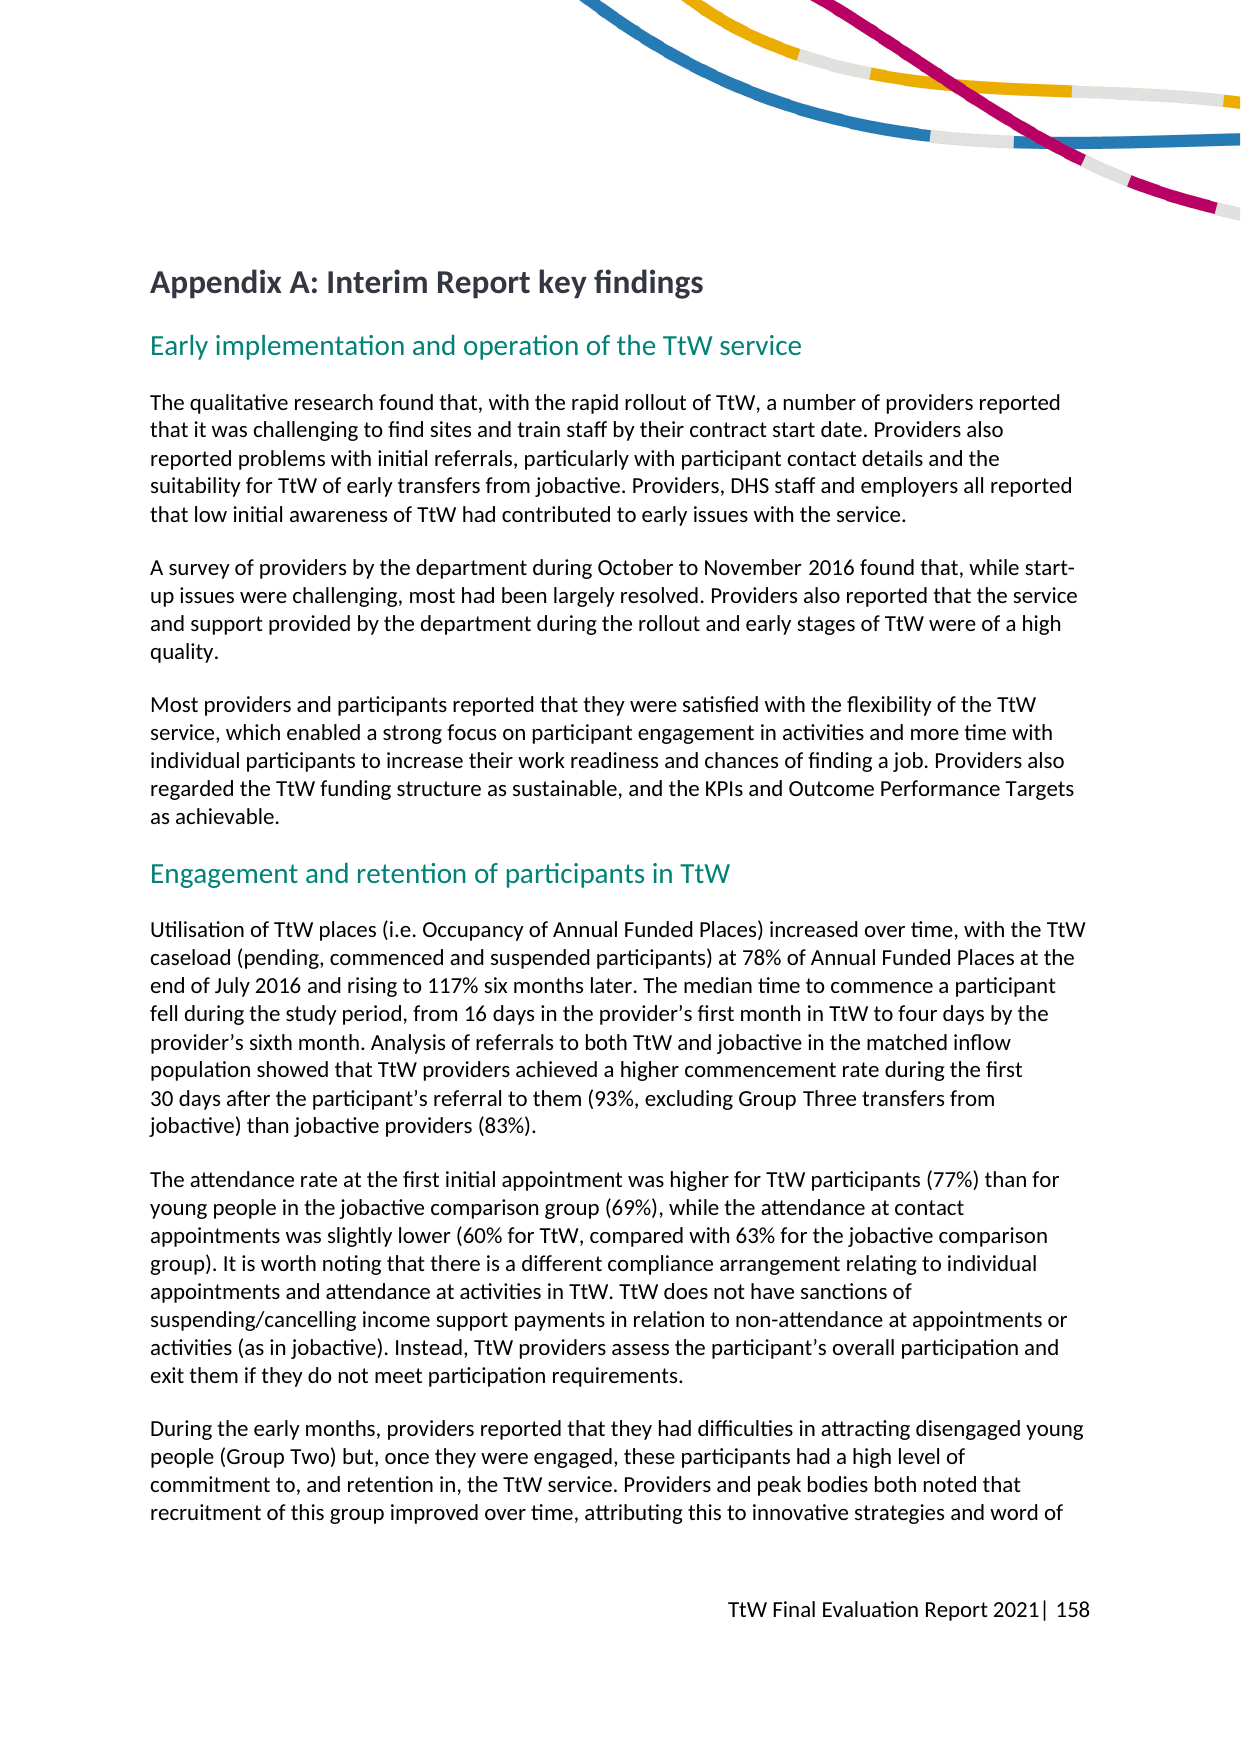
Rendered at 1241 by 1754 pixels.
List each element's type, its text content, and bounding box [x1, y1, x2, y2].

subtitle Appendix A: Interim Report key findings [150, 261, 1090, 302]
text Utilisation of TtW places (i.e. Occupancy of Annual Funded Places) increased over time, with the TtW caseload (pending, commenced and suspended participants) at 78% of Annual Funded Places at the end of July 2016 and rising to 117% six months later. The median time to commence a participant fell during the study period, from 16 days in the provider’s first month in TtW to four days by the provider’s sixth month. Analysis of referrals to both TtW and jobactive in the matched inflow population showed that TtW providers achieved a higher commencement rate during the first 30 days after the participant’s referral to them (93%, excluding Group Three transfers from jobactive) than jobactive providers (83%). [150, 916, 1090, 1140]
subtitle Engagement and retention of participants in TtW [150, 855, 1090, 891]
text The attendance rate at the first initial appointment was higher for TtW participants (77%) than for young people in the jobactive comparison group (69%), while the attendance at contact appointments was slightly lower (60% for TtW, compared with 63% for the jobactive comparison group). It is worth noting that there is a different compliance arrangement relating to individual appointments and attendance at activities in TtW. TtW does not have sanctions of suspending/cancelling income support payments in relation to non-attendance at appointments or activities (as in jobactive). Instead, TtW providers assess the participant’s overall participation and exit them if they do not meet participation requirements. [150, 1165, 1090, 1389]
text Most providers and participants reported that they were satisfied with the flexibility of the TtW service, which enabled a strong focus on participant engagement in activities and more time with individual participants to increase their work readiness and chances of finding a job. Providers also regarded the TtW funding structure as sustainable, and the KPIs and Outcome Performance Targets as achievable. [150, 690, 1090, 830]
subtitle Early implementation and operation of the TtW service [150, 327, 1090, 363]
text A survey of providers by the department during October to November 2016 found that, while start-up issues were challenging, most had been largely resolved. Providers also reported that the service and support provided by the department during the rollout and early stages of TtW were of a high quality. [150, 553, 1090, 665]
picture [0, 0, 1241, 229]
text The qualitative research found that, with the rapid rollout of TtW, a number of providers reported that it was challenging to find sites and train staff by their contract start date. Providers also reported problems with initial referrals, particularly with participant contact details and the suitability for TtW of early transfers from jobactive. Providers, DHS staff and employers all reported that low initial awareness of TtW had contributed to early issues with the service. [150, 388, 1090, 528]
